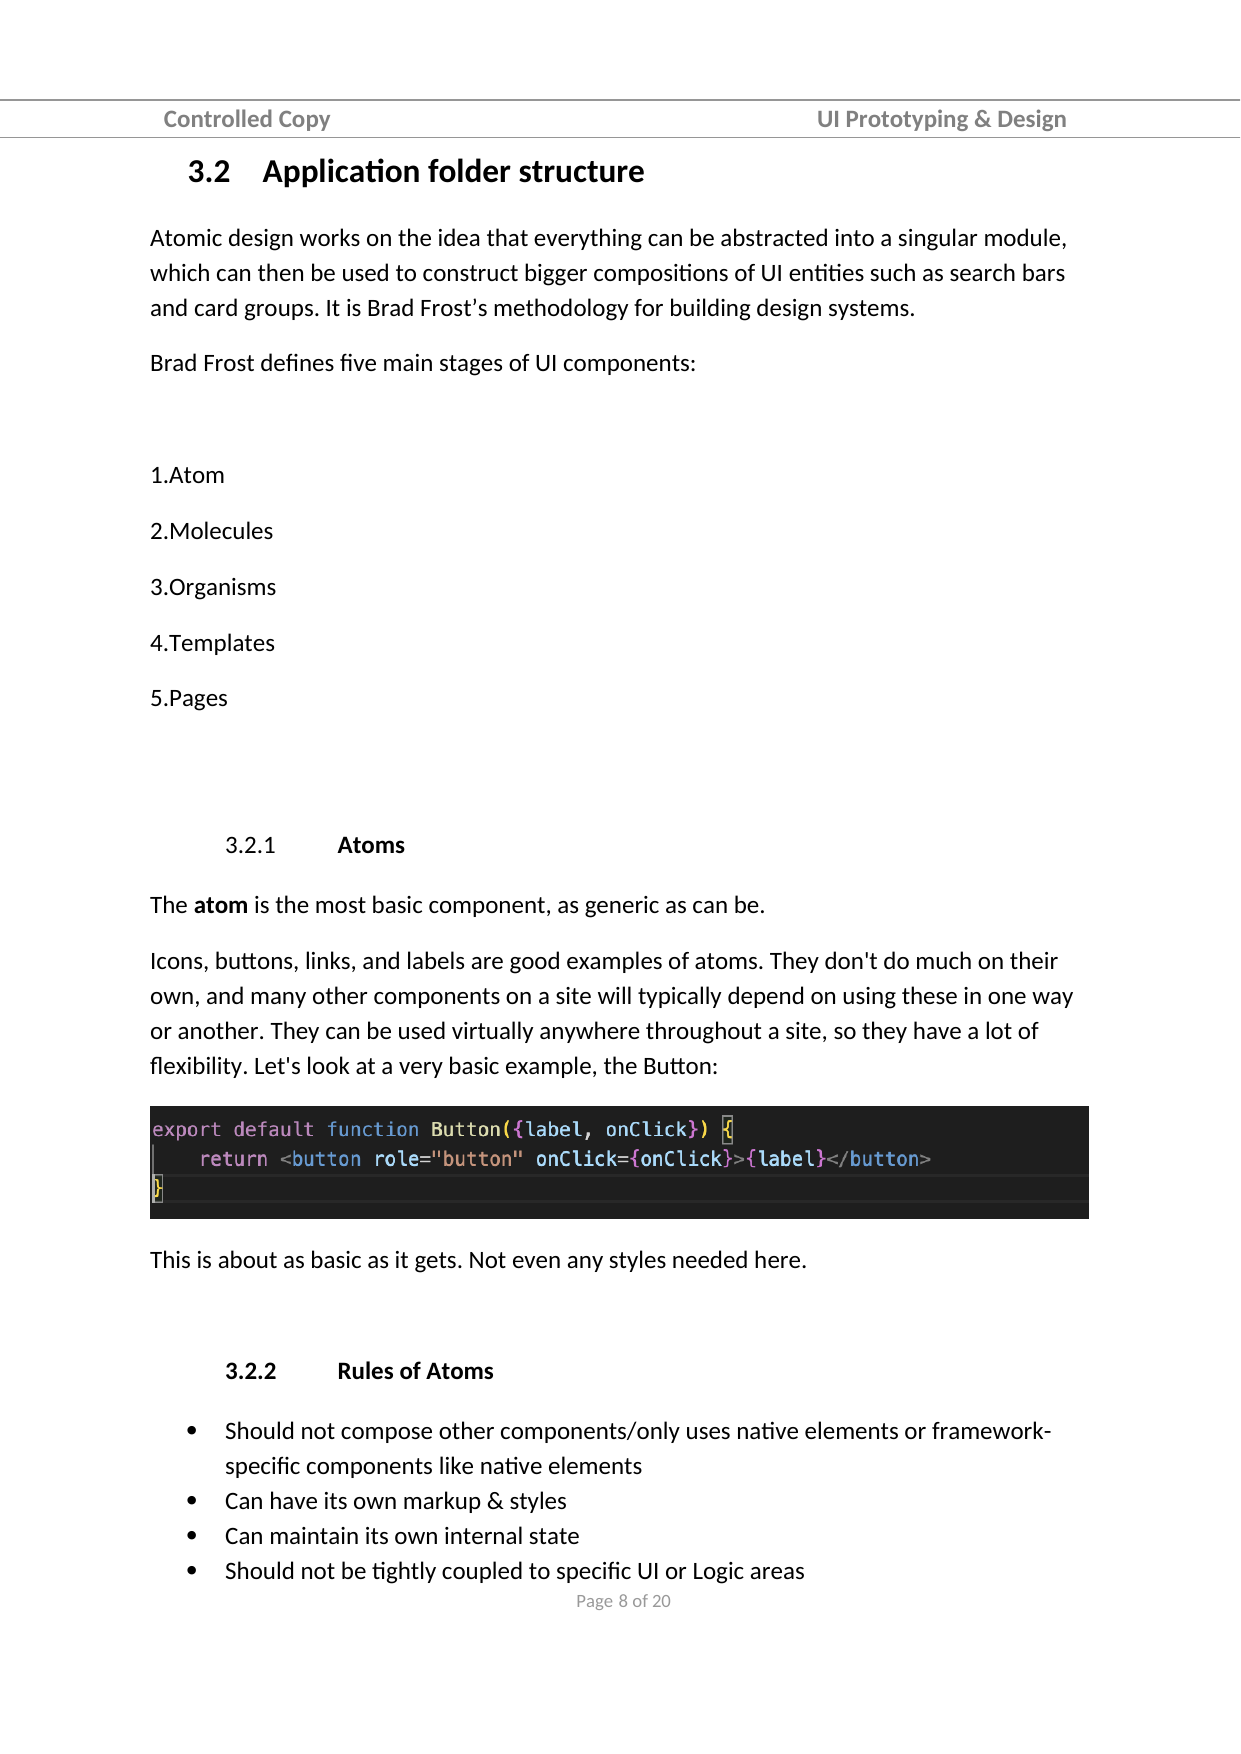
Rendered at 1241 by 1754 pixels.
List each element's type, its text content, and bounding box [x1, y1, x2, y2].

text 5.Pages [150, 683, 1090, 713]
list Should not compose other components/only uses native elements or framework-specific components like native elements [187, 1415, 1090, 1481]
text 2.Molecules [150, 515, 1090, 546]
list Should not be tightly coupled to specific UI or Logic areas [187, 1555, 1090, 1586]
subtitle Rules of Atoms [225, 1355, 1090, 1386]
subtitle Application folder structure [187, 150, 1090, 191]
picture [150, 1106, 1089, 1219]
text Atomic design works on the idea that everything can be abstracted into a singular module, which can then be used to construct bigger compositions of UI entities such as search bars and card groups. It is Brad Frost’s methodology for building design systems. [150, 222, 1090, 322]
text The atom is the most basic component, as generic as can be. [150, 889, 1090, 920]
text This is about as basic as it gets. Not even any styles needed here. [150, 1244, 1090, 1274]
list Can have its own markup & styles [187, 1485, 1090, 1516]
text 3.Organisms [150, 571, 1090, 601]
text 4.Templates [150, 627, 1090, 657]
subtitle Atoms [225, 829, 1090, 860]
text Icons, buttons, links, and labels are good examples of atoms. They don't do much on their own, and many other components on a site will typically depend on using these in one way or another. They can be used virtually anywhere throughout a site, so they have a lot of flexibility. Let's look at a very basic example, the Button: [150, 945, 1090, 1081]
text 1.Atom [150, 459, 1090, 490]
list Can maintain its own internal state [187, 1520, 1090, 1551]
text Brad Frost defines five main stages of UI components: [150, 348, 1090, 378]
